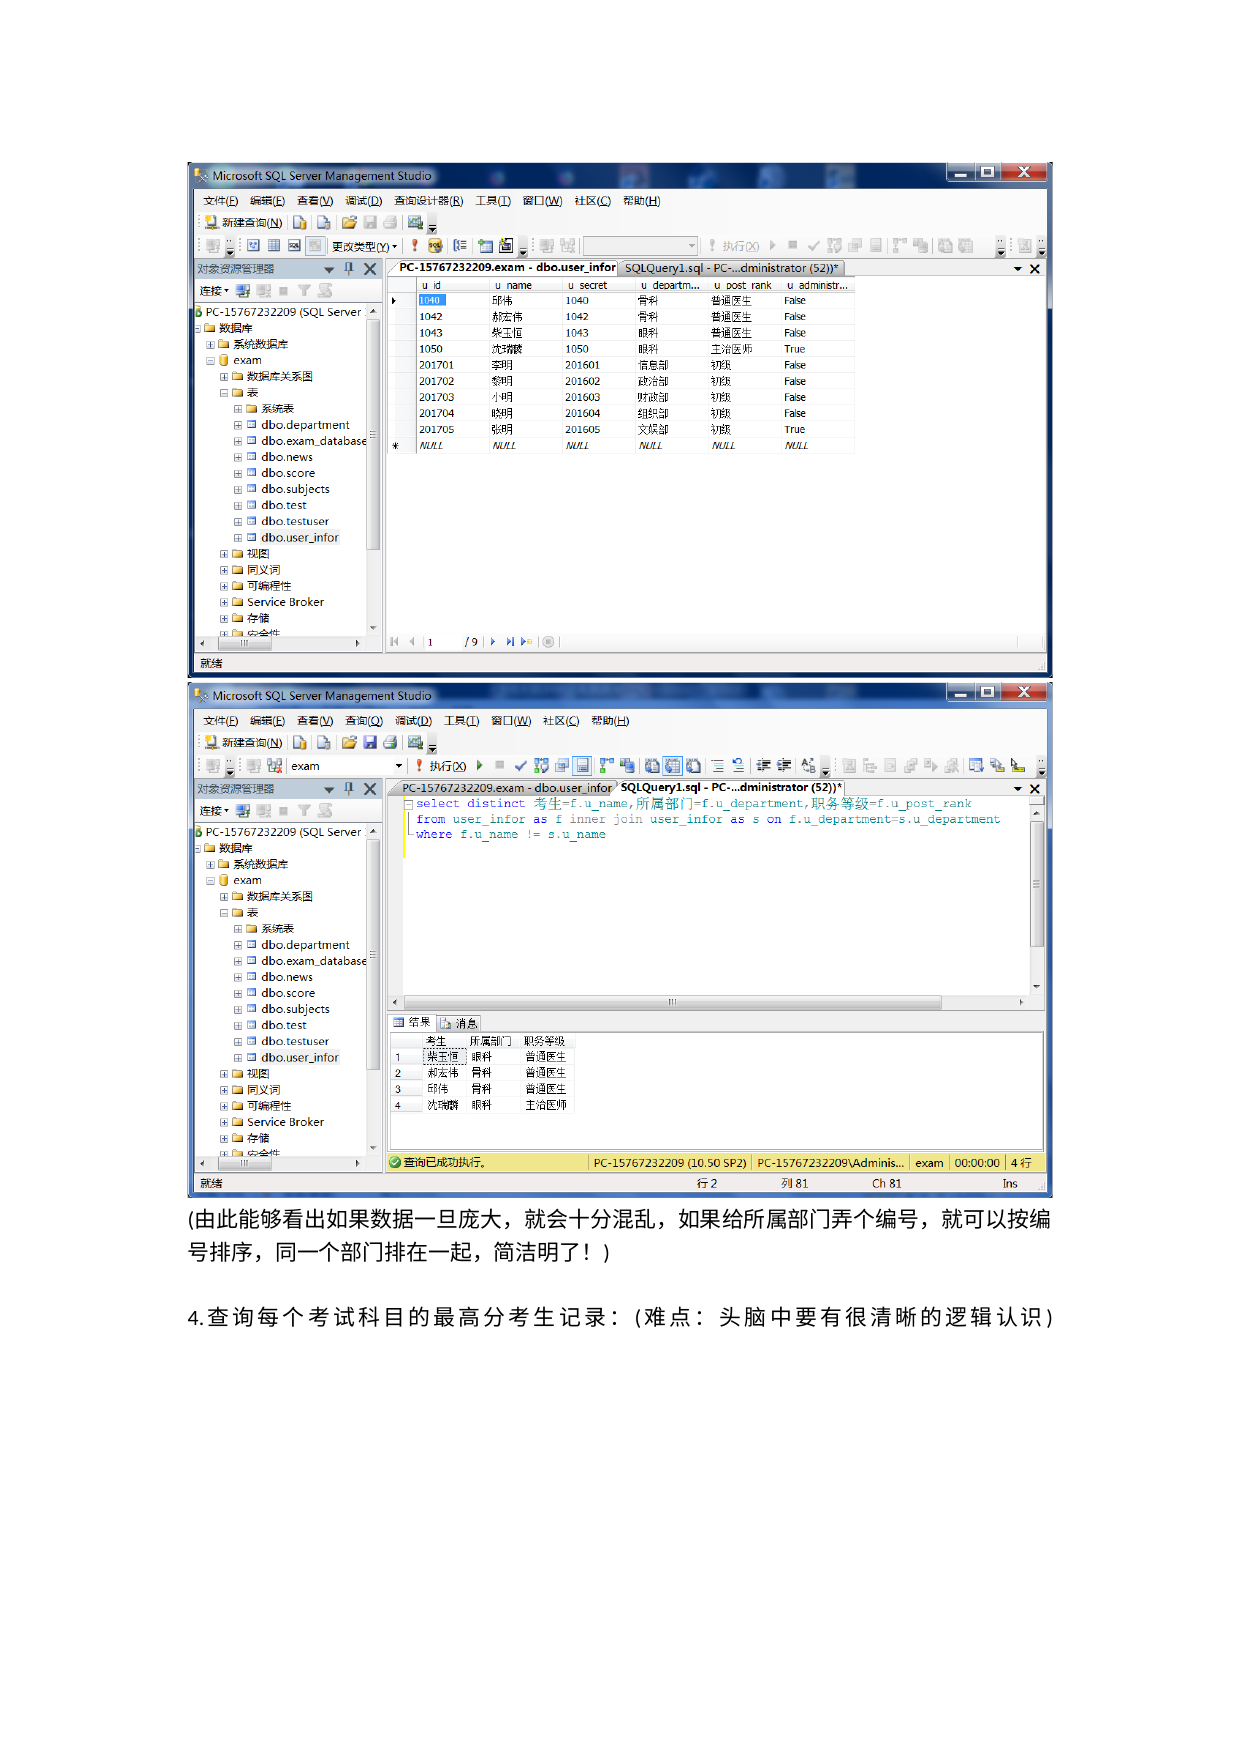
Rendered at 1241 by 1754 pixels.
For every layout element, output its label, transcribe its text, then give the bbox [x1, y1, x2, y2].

picture [187, 682, 1053, 1198]
text 4.查询每个考试科目的最高分考生记录：(难点：头脑中要有很清晰的逻辑认识) [187, 1299, 1053, 1332]
picture [187, 162, 1053, 678]
text (由此能够看出如果数据一旦庞大，就会十分混乱，如果给所属部门弄个编号，就可以按编号排序，同一个部门排在一起，简洁明了！) [187, 1202, 1053, 1267]
